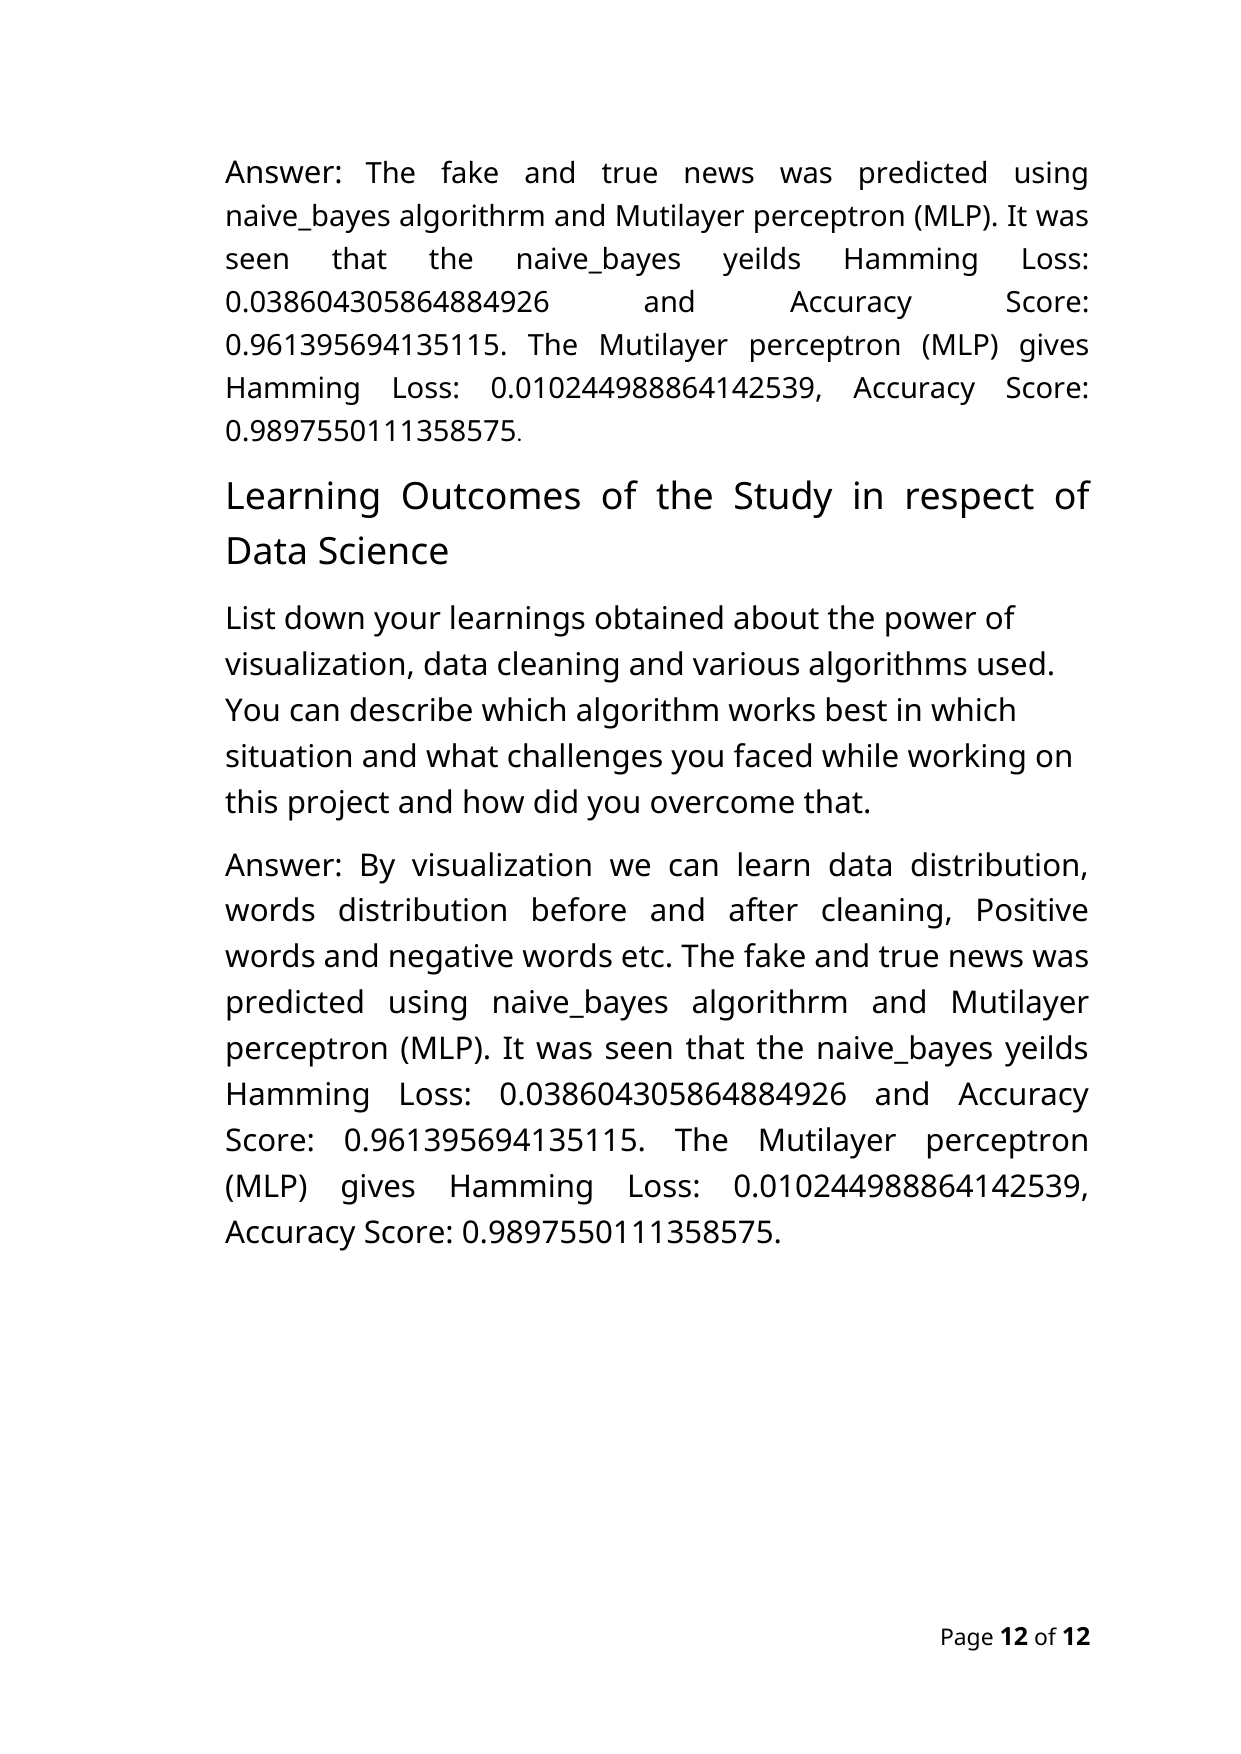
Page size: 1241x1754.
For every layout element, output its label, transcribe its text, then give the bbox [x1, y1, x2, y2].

text Answer: By visualization we can learn data distribution, words distribution before and after cleaning, Positive words and negative words etc. The fake and true news was predicted using naive_bayes algorithrm and Mutilayer perceptron (MLP). It was seen that the naive_bayes yeilds Hamming Loss: 0.038604305864884926 and Accuracy Score: 0.961395694135115. The Mutilayer perceptron (MLP) gives Hamming Loss: 0.010244988864142539, Accuracy Score: 0.9897550111358575. [225, 842, 1090, 1253]
text Answer: The fake and true news was predicted using naive_bayes algorithrm and Mutilayer perceptron (MLP). It was seen that the naive_bayes yeilds Hamming Loss: 0.038604305864884926 and Accuracy Score: 0.961395694135115. The Mutilayer perceptron (MLP) gives Hamming Loss: 0.010244988864142539, Accuracy Score: 0.9897550111358575. [225, 150, 1090, 449]
text Learning Outcomes of the Study in respect of Data Science [225, 469, 1090, 575]
text List down your learnings obtained about the power of visualization, data cleaning and various algorithms used. You can describe which algorithm works best in which situation and what challenges you faced while working on this project and how did you overcome that. [225, 596, 1090, 822]
